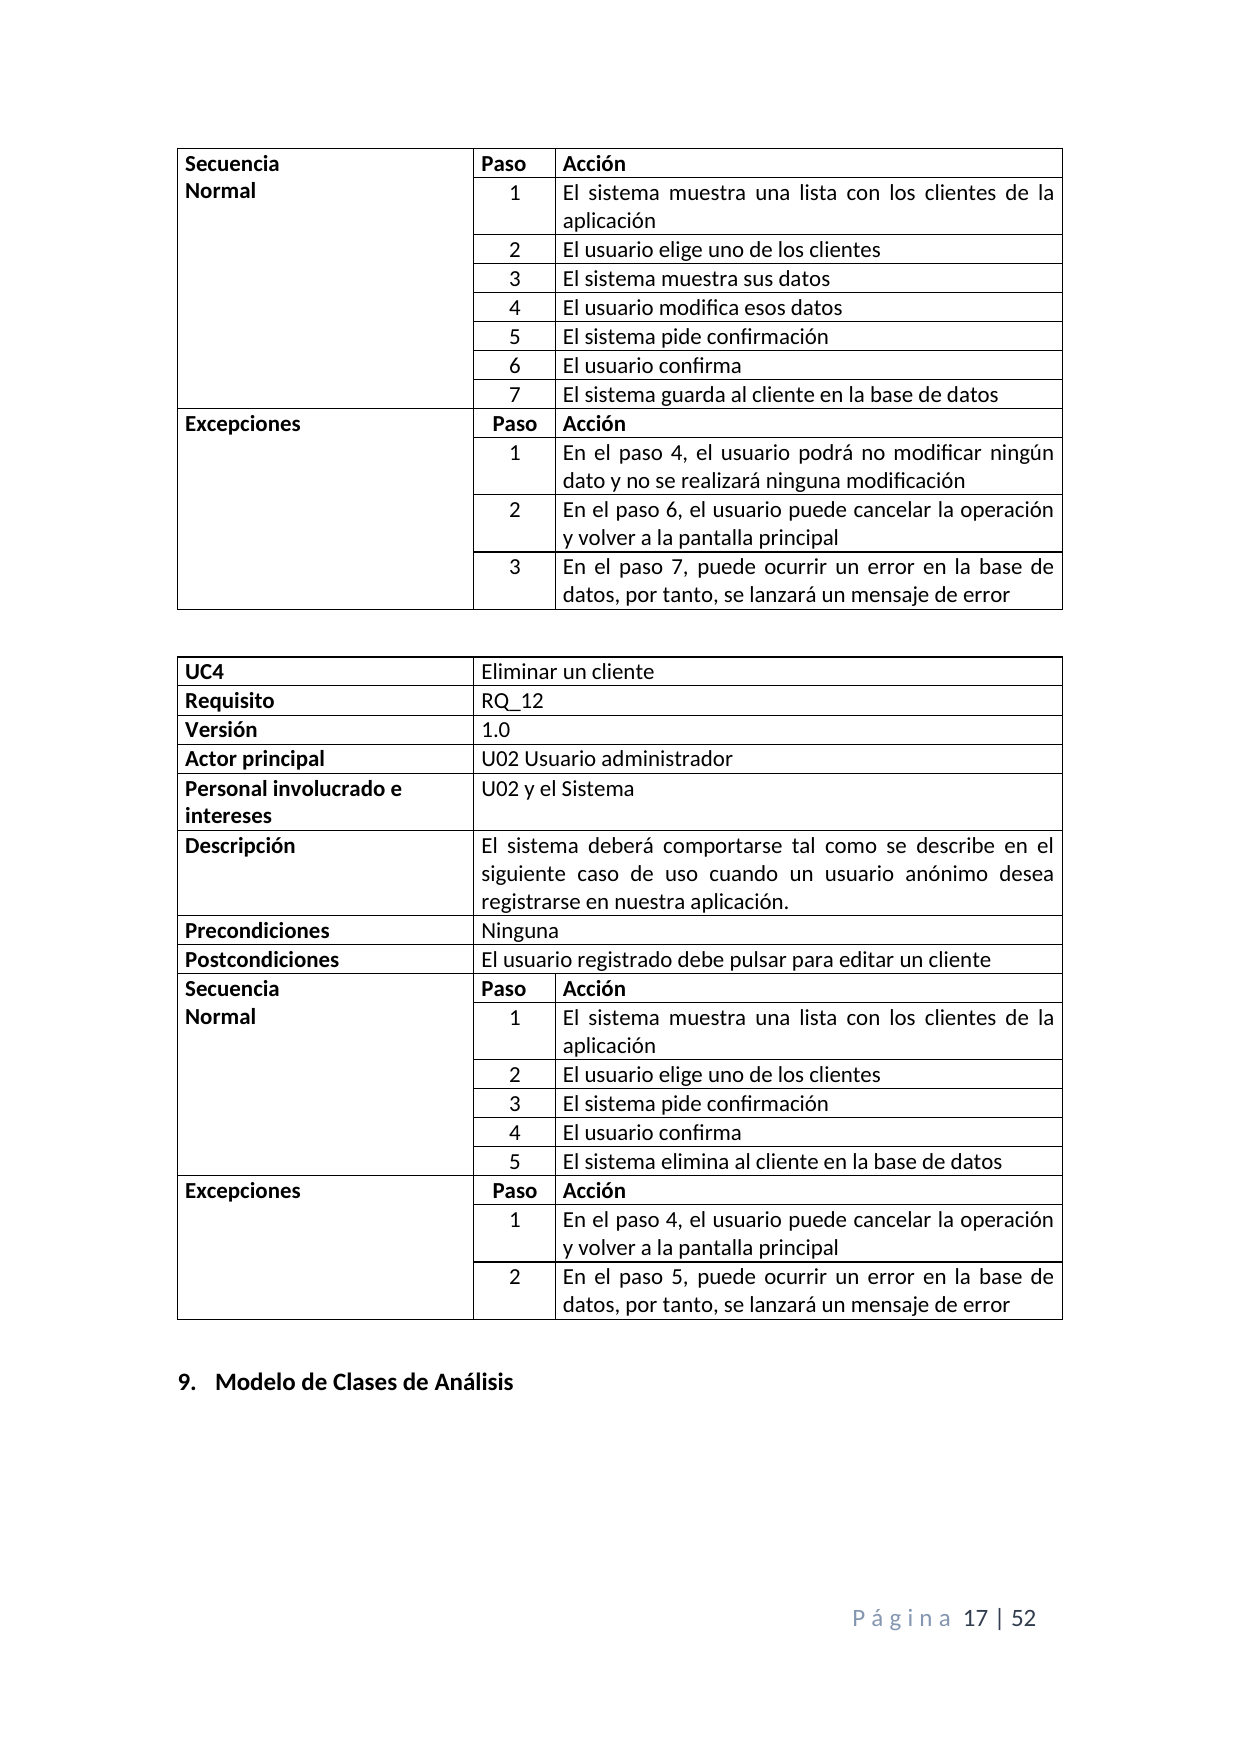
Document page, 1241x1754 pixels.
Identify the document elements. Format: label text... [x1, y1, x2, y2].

table_cell U02 y el Sistema [474, 774, 1062, 830]
table_cell El sistema deberá comportarse tal como se describe en el siguiente caso de uso cuando un usuario anónimo desea registrarse en nuestra aplicación. [474, 831, 1062, 915]
table_cell Paso [474, 409, 555, 437]
table_cell Paso [474, 149, 555, 177]
table_cell Acción [556, 1176, 1062, 1204]
table_cell Paso [474, 1176, 555, 1204]
table_cell 2 [474, 235, 555, 263]
table_cell El sistema muestra una lista con los clientes de la aplicación [556, 178, 1062, 234]
table_cell Requisito [178, 686, 473, 714]
table_cell Ninguna [474, 916, 1062, 944]
table_cell Versión [178, 716, 473, 743]
table_cell El usuario modifica esos datos [556, 293, 1062, 321]
table_cell En el paso 7, puede ocurrir un error en la base de datos, por tanto, se lanzará un mensaje de error [556, 553, 1062, 608]
table_cell Descripción [178, 831, 473, 915]
table_cell En el paso 4, el usuario puede cancelar la operación y volver a la pantalla principal [556, 1205, 1062, 1261]
subtitle Modelo de Clases de Análisis [177, 1366, 1063, 1397]
table_cell El sistema pide confirmación [556, 322, 1062, 350]
table_cell 2 [474, 495, 555, 551]
table_cell Actor principal [178, 745, 473, 773]
table_cell El usuario elige uno de los clientes [556, 1060, 1062, 1088]
table_cell 1 [474, 438, 555, 494]
table_cell El sistema elimina al cliente en la base de datos [556, 1147, 1062, 1175]
table_cell 4 [474, 1118, 555, 1146]
table_cell Postcondiciones [178, 945, 473, 973]
table_cell En el paso 4, el usuario podrá no modificar ningún dato y no se realizará ninguna modificación [556, 438, 1062, 494]
table_cell En el paso 5, puede ocurrir un error en la base de datos, por tanto, se lanzará un mensaje de error [556, 1263, 1062, 1318]
table_cell El sistema guarda al cliente en la base de datos [556, 380, 1062, 408]
table_cell 4 [474, 293, 555, 321]
table_cell El usuario registrado debe pulsar para editar un cliente [474, 945, 1062, 973]
table_cell Secuencia Normal [178, 149, 473, 408]
table_cell El sistema muestra sus datos [556, 264, 1062, 292]
table_cell Precondiciones [178, 916, 473, 944]
table_cell 5 [474, 322, 555, 350]
table_cell Acción [556, 409, 1062, 437]
table_cell 6 [474, 351, 555, 379]
table_cell U02 Usuario administrador [474, 745, 1062, 773]
table_cell Acción [556, 974, 1062, 1002]
table_cell 3 [474, 553, 555, 608]
table_cell 2 [474, 1263, 555, 1318]
table_cell 3 [474, 264, 555, 292]
table_cell El usuario confirma [556, 1118, 1062, 1146]
table_cell 2 [474, 1060, 555, 1088]
table_cell El usuario confirma [556, 351, 1062, 379]
table_cell Excepciones [178, 409, 473, 608]
table_cell En el paso 6, el usuario puede cancelar la operación y volver a la pantalla principal [556, 495, 1062, 551]
table_header UC4 [178, 658, 473, 685]
table_cell El usuario elige uno de los clientes [556, 235, 1062, 263]
table_cell Paso [474, 974, 555, 1002]
table_cell Personal involucrado e intereses [178, 774, 473, 830]
table_cell 1 [474, 1205, 555, 1261]
table_cell Excepciones [178, 1176, 473, 1318]
table_cell 1 [474, 178, 555, 234]
table_cell 3 [474, 1089, 555, 1117]
table_header Eliminar un cliente [474, 658, 1062, 685]
table_cell 5 [474, 1147, 555, 1175]
table_cell Acción [556, 149, 1062, 177]
table_cell 1 [474, 1003, 555, 1059]
table_cell Secuencia Normal [178, 974, 473, 1175]
table_cell RQ_12 [474, 686, 1062, 714]
table_cell 1.0 [474, 716, 1062, 743]
table_cell El sistema muestra una lista con los clientes de la aplicación [556, 1003, 1062, 1059]
table_cell El sistema pide confirmación [556, 1089, 1062, 1117]
table_cell 7 [474, 380, 555, 408]
